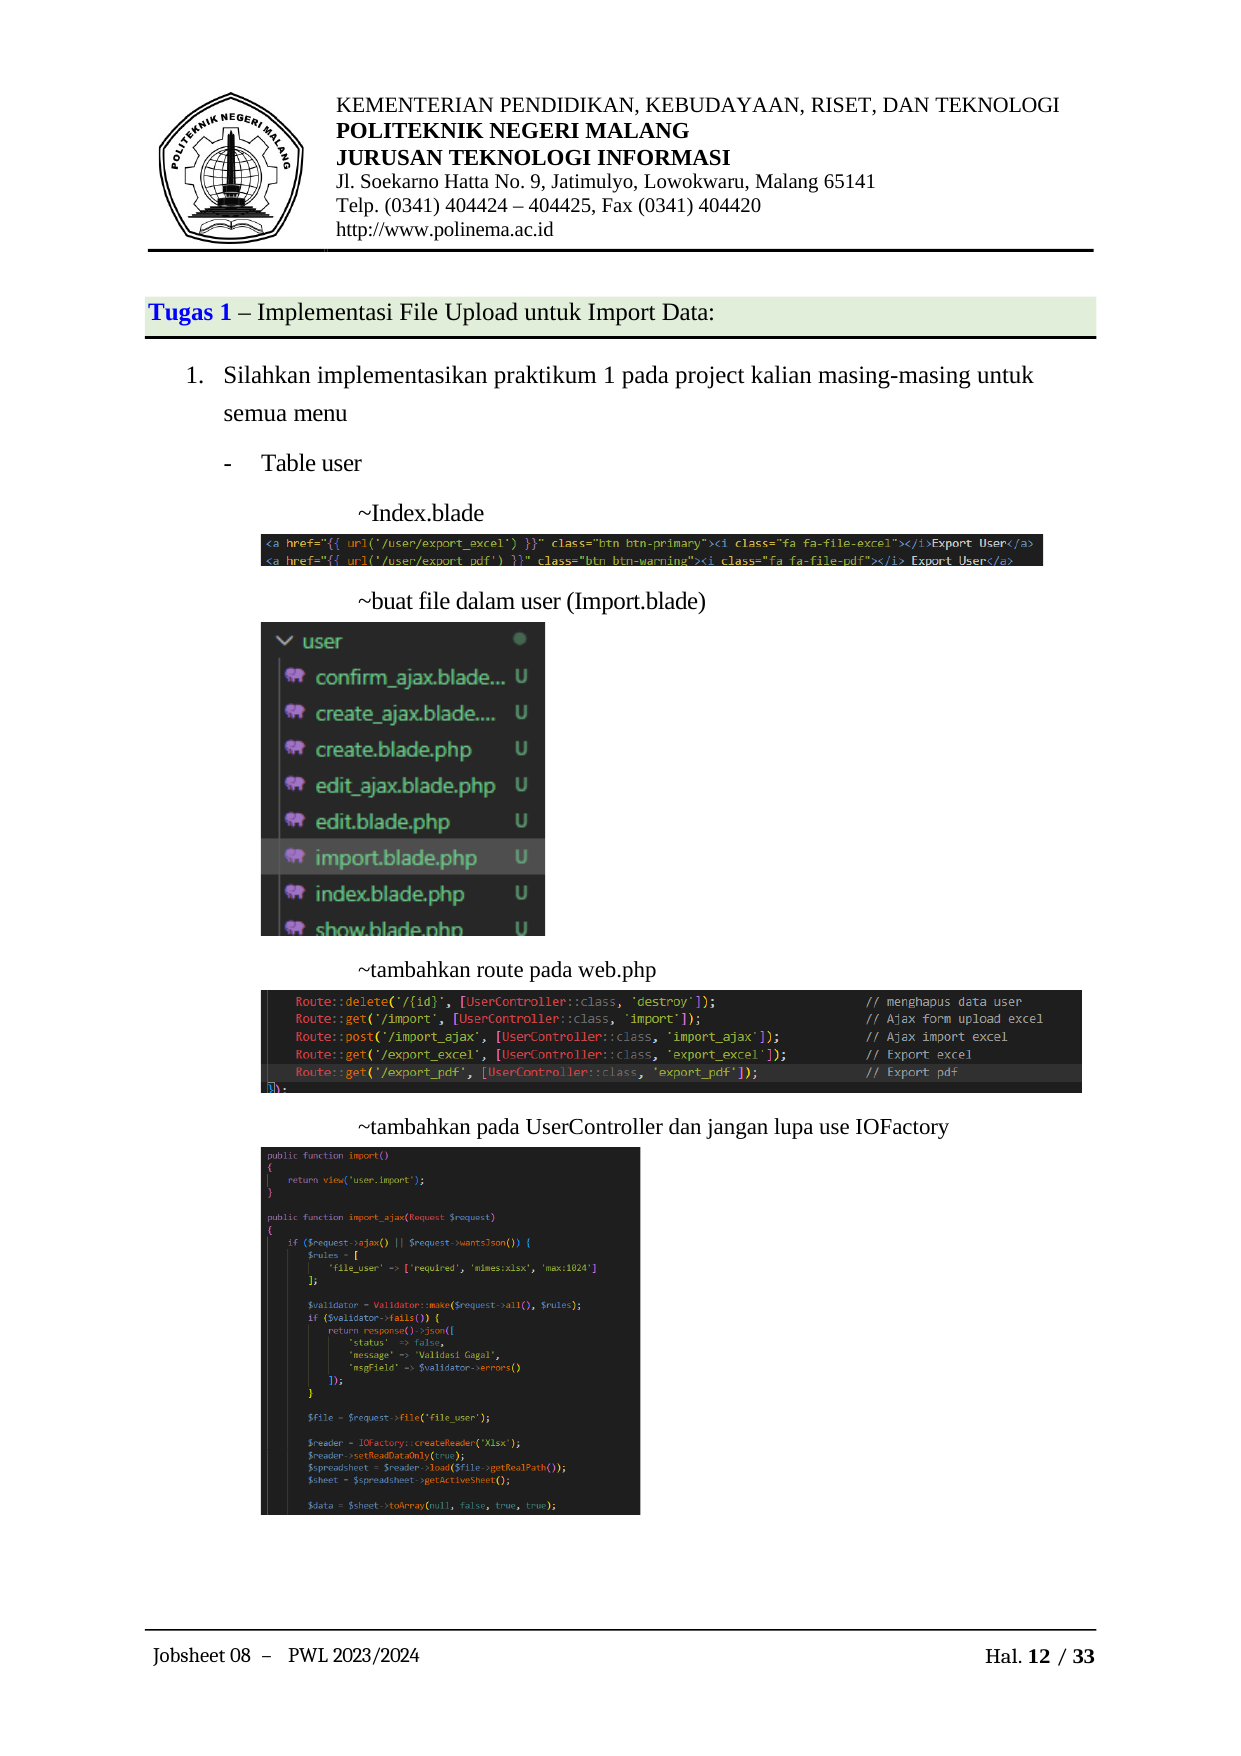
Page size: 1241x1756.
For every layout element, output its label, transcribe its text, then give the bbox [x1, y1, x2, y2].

list Table user [223, 448, 1094, 477]
picture [260, 1147, 641, 1515]
picture [260, 622, 546, 936]
picture [158, 92, 304, 244]
picture [260, 534, 1044, 566]
list Silahkan implementasikan praktikum 1 pada project kalian masing-masing untuk semua menu [185, 287, 1094, 426]
picture [260, 990, 1082, 1093]
